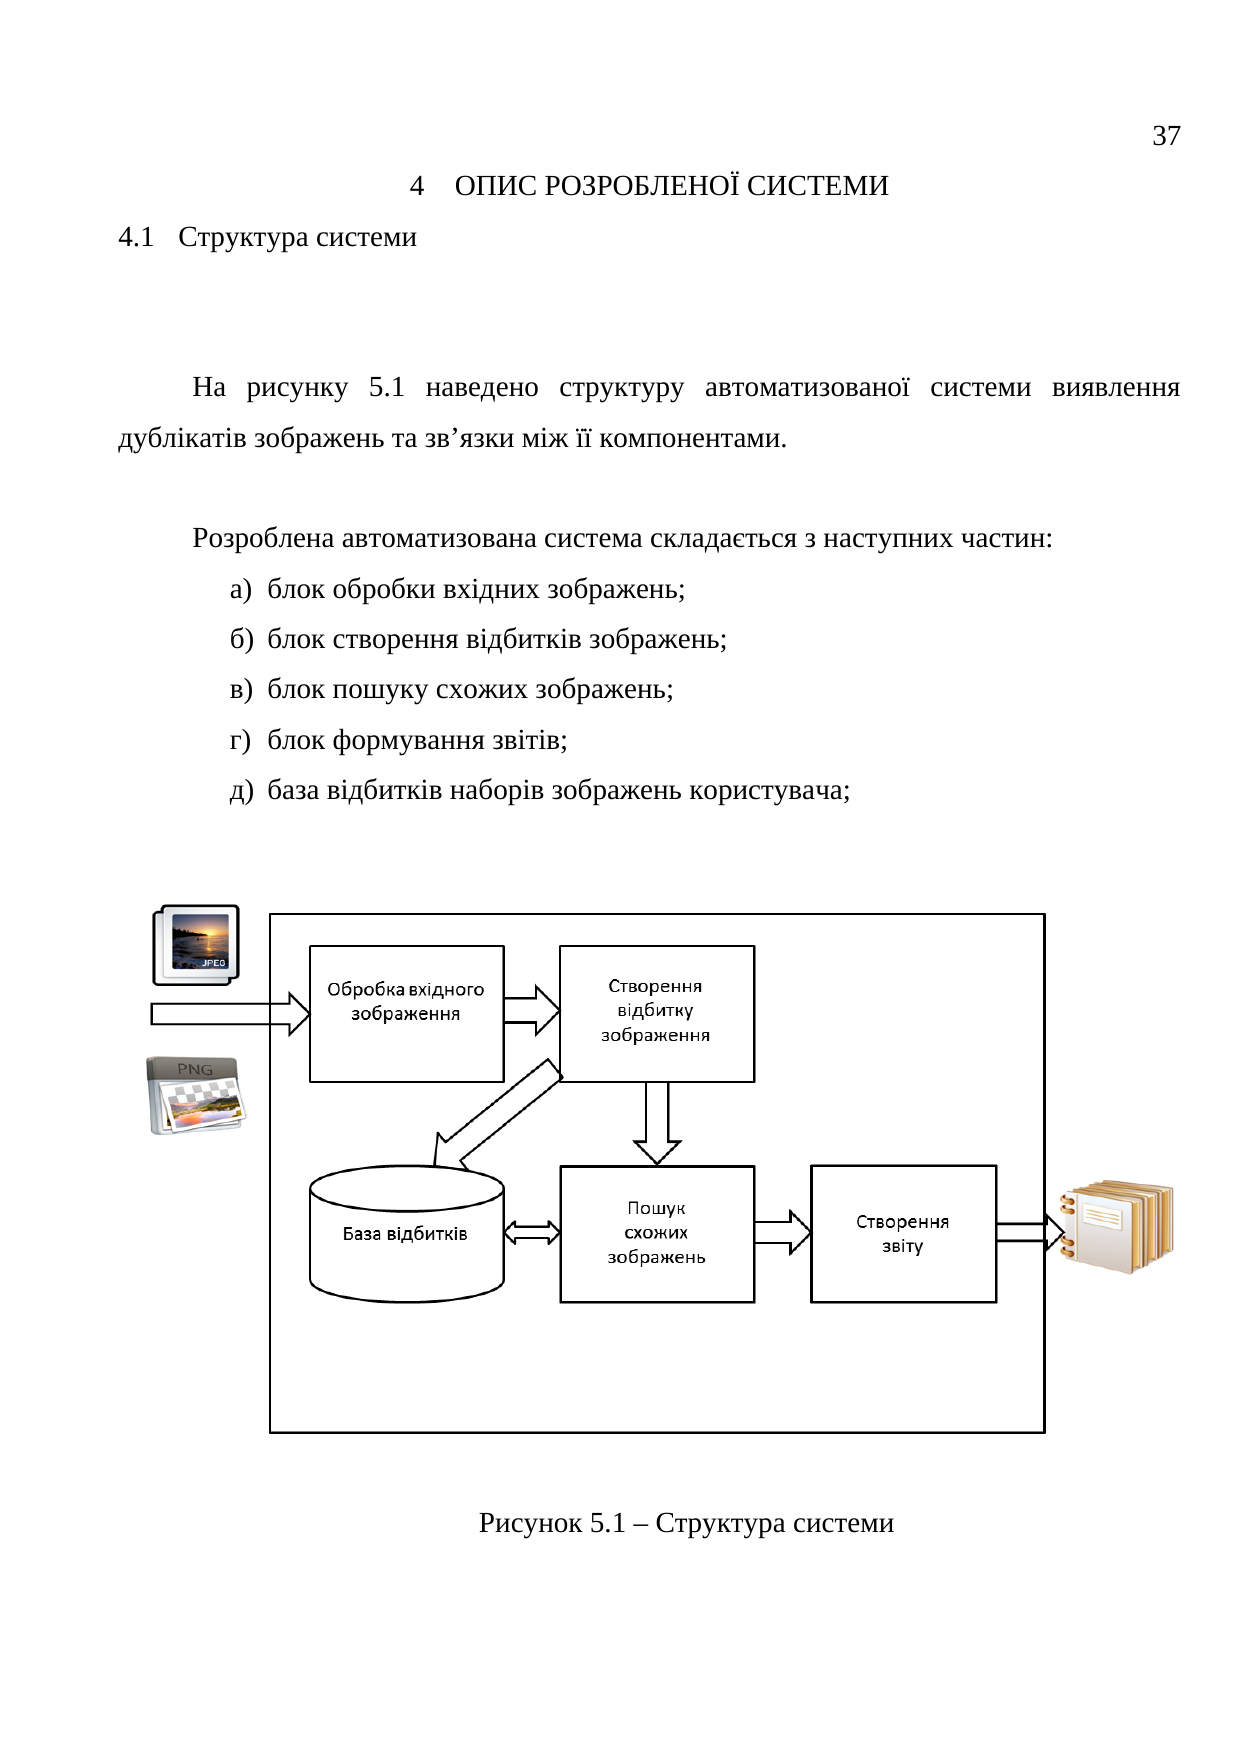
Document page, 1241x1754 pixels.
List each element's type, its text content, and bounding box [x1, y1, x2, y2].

list блок формування звітів; [229, 722, 1181, 755]
text На рисунку 5.1 наведено структуру автоматизованої системи виявлення дублікатів зображень та зв’язки між її компонентами. [118, 369, 1181, 453]
text Розроблена автоматизована система складається з наступних частин: [118, 521, 1181, 554]
picture [118, 872, 1181, 1489]
list блок створення відбитків зображень; [229, 621, 1181, 655]
list база відбитків наборів зображень користувача; [229, 772, 1181, 806]
list блок пошуку схожих зображень; [229, 671, 1181, 705]
list блок обробки вхідних зображень; [229, 571, 1181, 604]
subtitle Опис розробленої системи [118, 168, 1181, 202]
subtitle Структура системи [118, 219, 1181, 252]
text Рисунок 5.1 – Структура системи [118, 1505, 1181, 1539]
